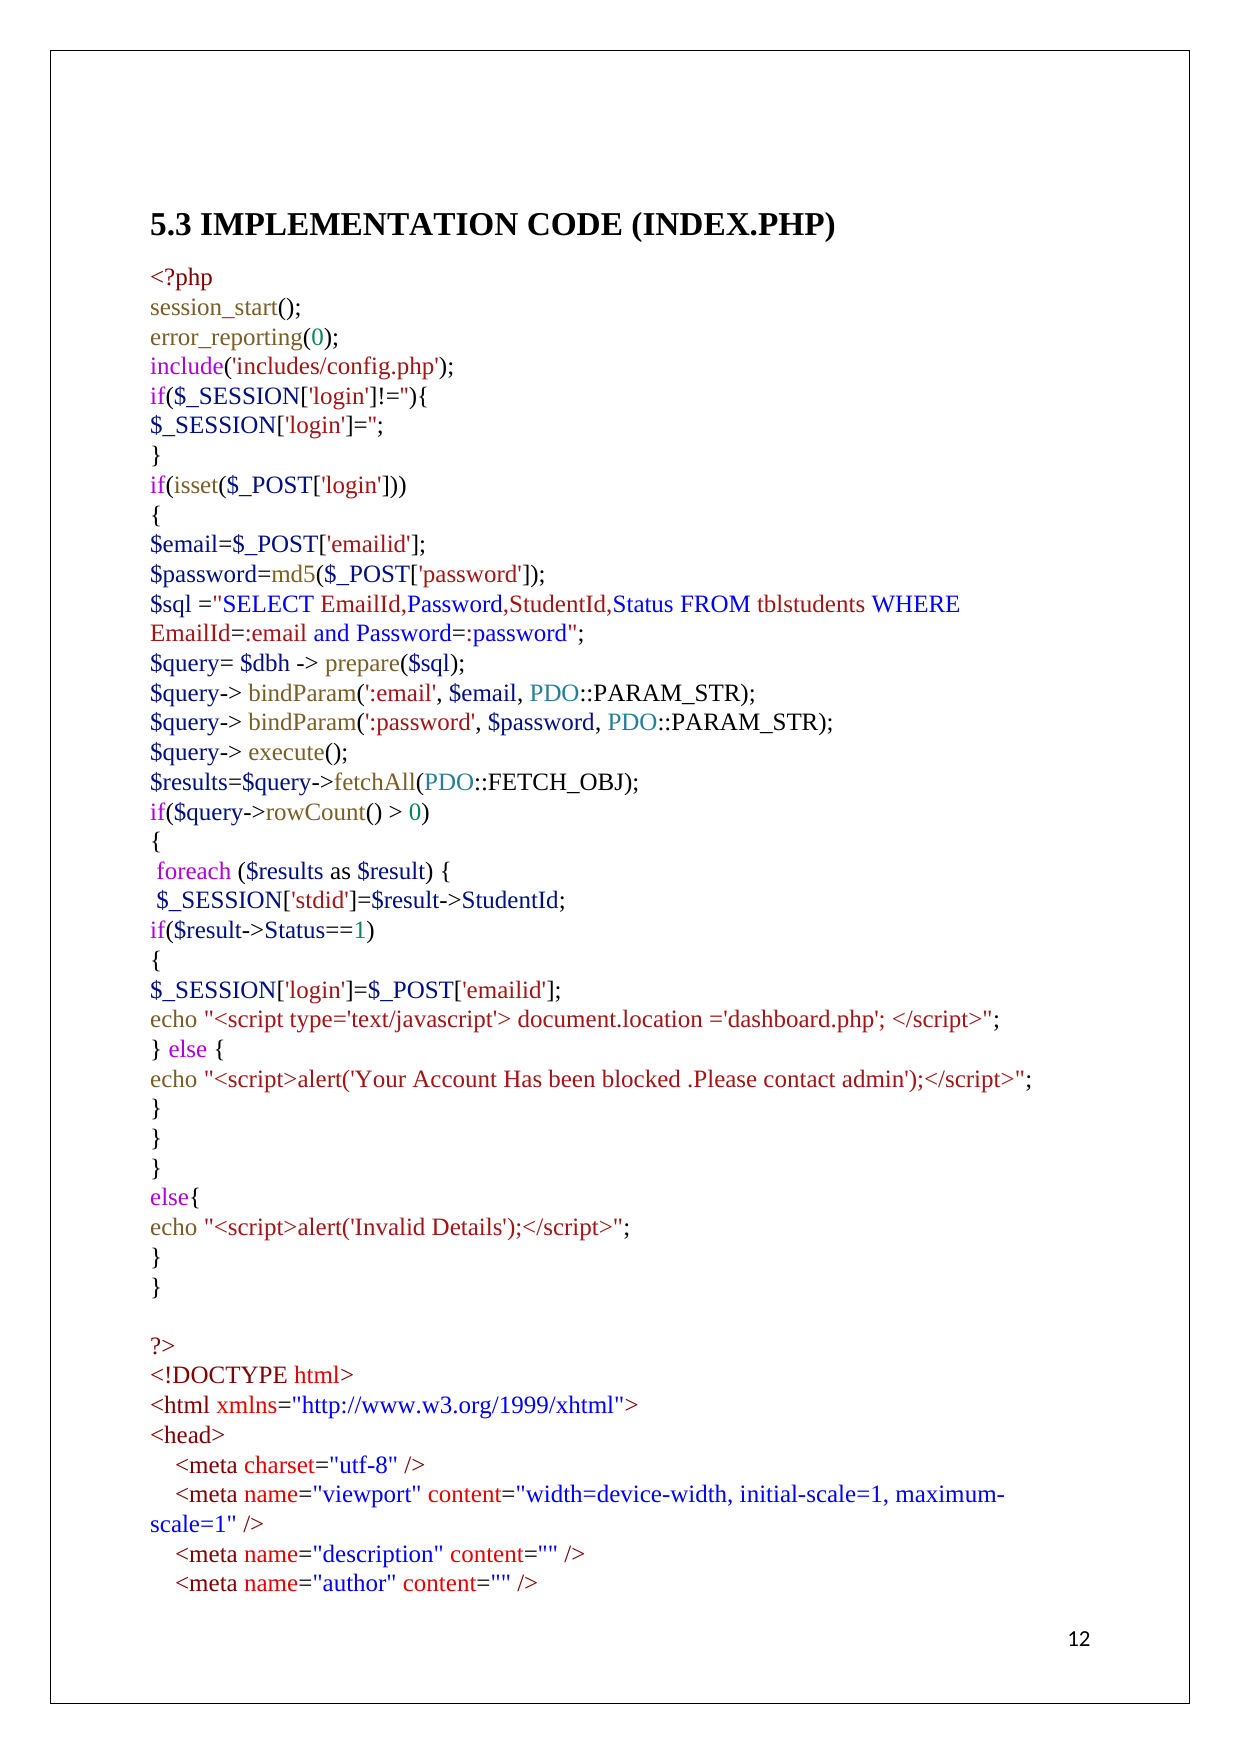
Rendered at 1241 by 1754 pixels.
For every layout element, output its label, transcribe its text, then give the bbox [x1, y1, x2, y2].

text { [150, 1516, 1090, 1546]
text $email=$_POST['emailid']; [150, 1219, 1090, 1249]
text session_start(); [150, 981, 1090, 1011]
text $query-> execute(); [150, 1427, 1090, 1456]
text { [150, 1189, 1090, 1219]
text Figure1.9 Table students [450, 704, 1090, 732]
text if(isset($_POST['login'])) [150, 1159, 1090, 1189]
text $query-> bindParam(':password', $password, PDO::PARAM_STR); [150, 1397, 1090, 1427]
text $_SESSION['login']=''; [150, 1100, 1090, 1130]
text $password=md5($_POST['password']); [150, 1249, 1090, 1278]
text $query-> bindParam(':email', $email, PDO::PARAM_STR); [150, 1367, 1090, 1397]
text <?php [150, 952, 1090, 981]
text $results=$query->fetchAll(PDO::FETCH_OBJ); [150, 1456, 1090, 1486]
text if($query->rowCount() > 0) [150, 1486, 1090, 1516]
text if($_SESSION['login']!=''){ [150, 1071, 1090, 1100]
text include('includes/config.php'); [150, 1041, 1090, 1071]
text foreach ($results as $result) { [150, 1546, 1090, 1575]
text error_reporting(0); [150, 1011, 1090, 1041]
text $query= $dbh -> prepare($sql); [150, 1338, 1090, 1367]
text 5.3 IMPLEMENTATION CODE (INDEX.PHP) [150, 894, 1090, 933]
text $sql ="SELECT EmailId,Password,StudentId,Status FROM tblstudents WHERE EmailId=:email and Password=:password"; [150, 1278, 1090, 1338]
picture [150, 174, 1091, 704]
text } [150, 1130, 1090, 1159]
